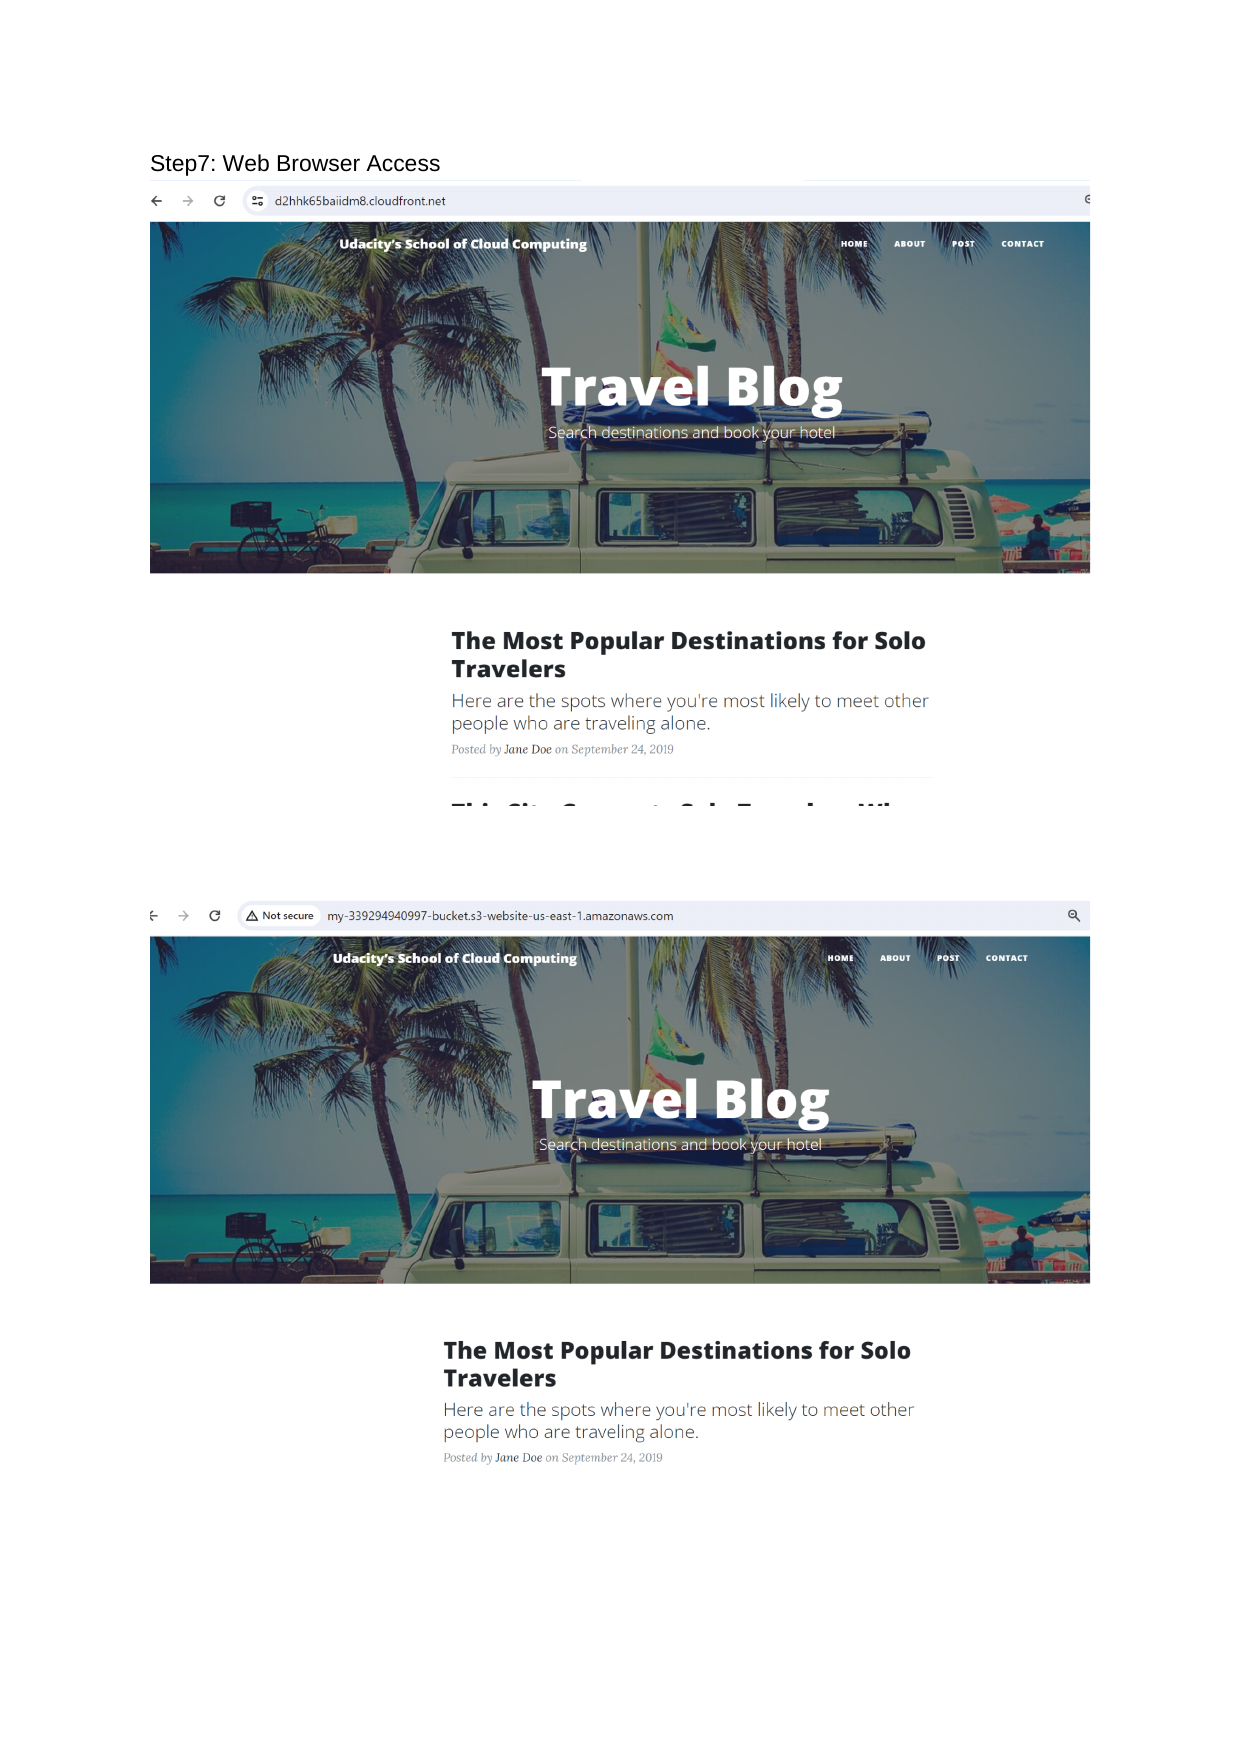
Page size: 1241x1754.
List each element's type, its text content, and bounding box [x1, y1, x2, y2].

picture [150, 899, 1091, 1465]
text Step7: Web Browser Access [150, 150, 1090, 180]
picture [150, 180, 1091, 806]
